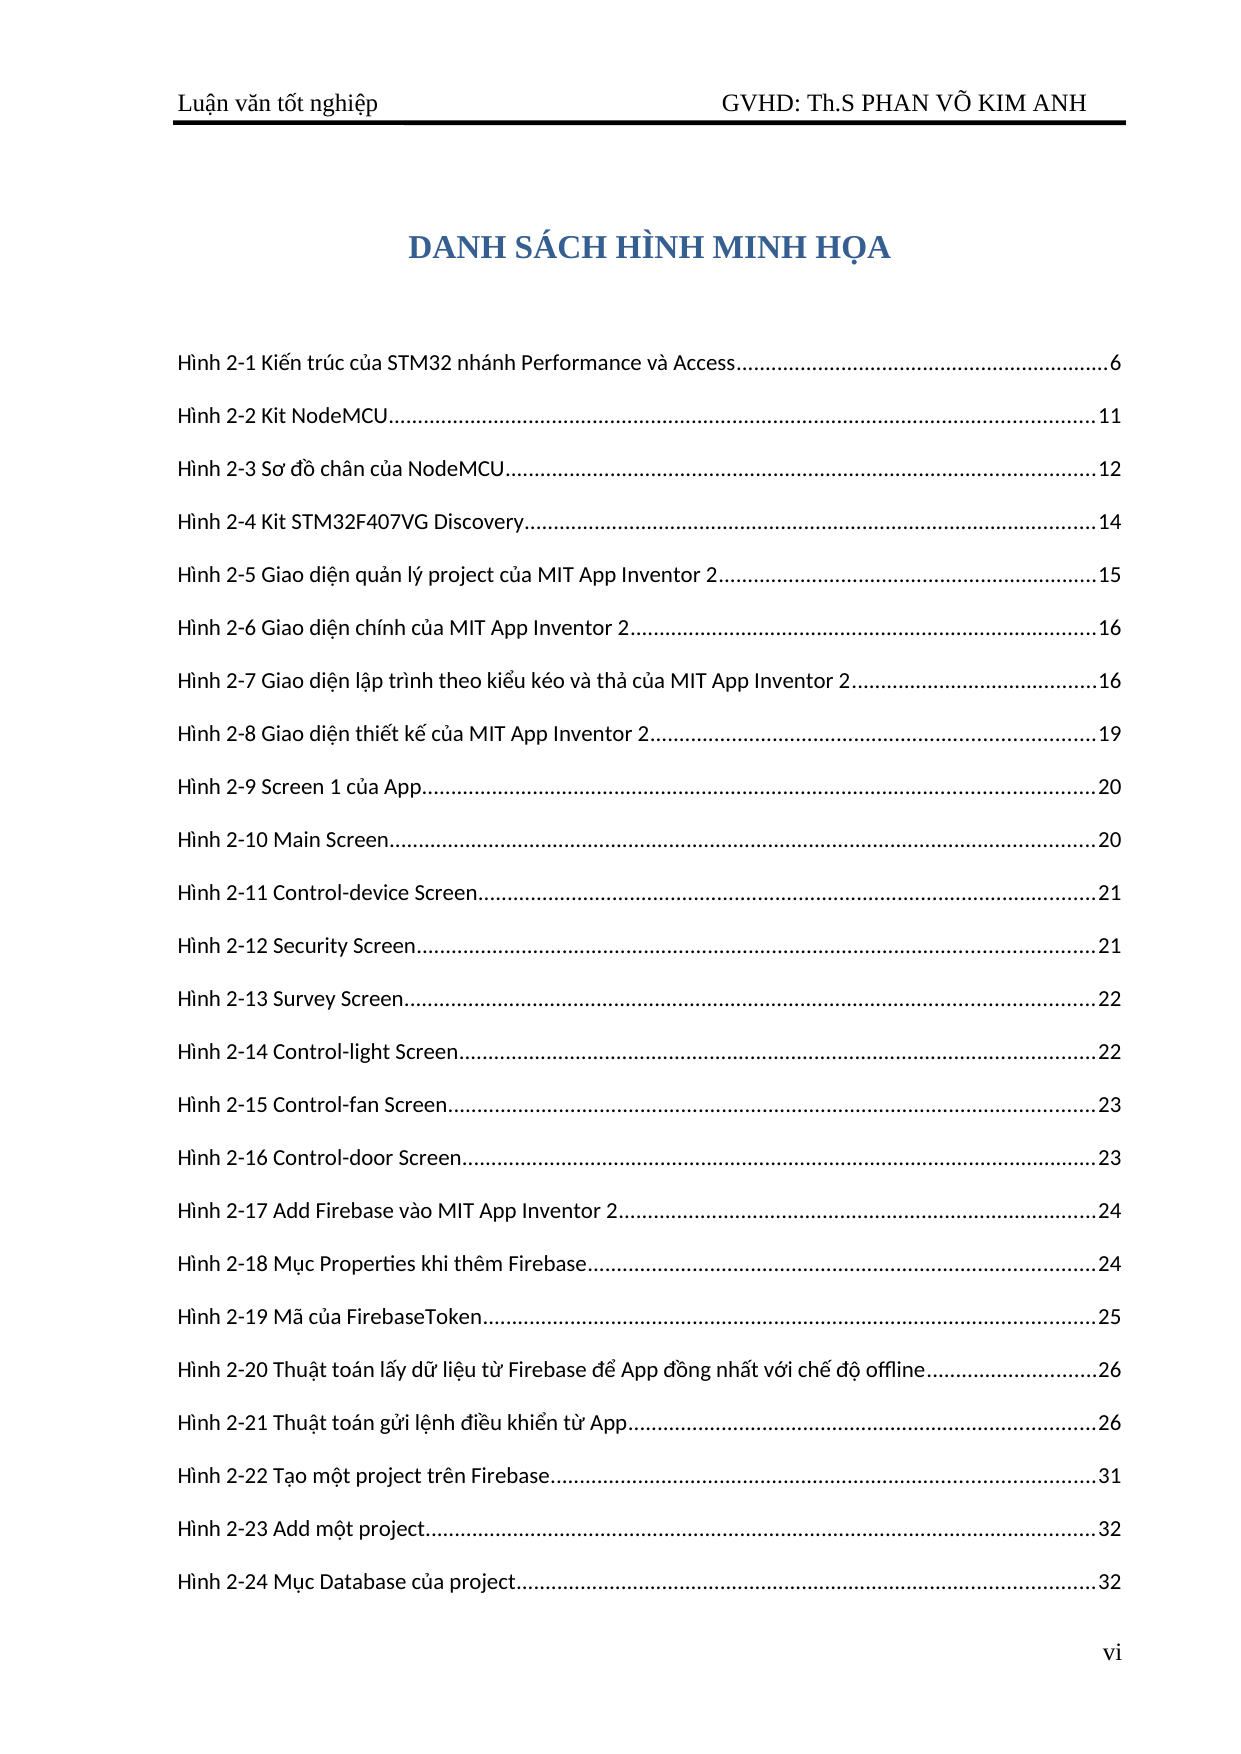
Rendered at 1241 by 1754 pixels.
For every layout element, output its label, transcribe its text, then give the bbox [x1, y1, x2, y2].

text Hình 2-24 Mục Database của project 32 [177, 1567, 1122, 1595]
text Hình 2-19 Mã của FirebaseToken 25 [177, 1302, 1122, 1330]
text Hình 2-23 Add một project 32 [177, 1514, 1122, 1542]
text Hình 2-7 Giao diện lập trình theo kiểu kéo và thả của MIT App Inventor 2 16 [177, 666, 1122, 694]
text Hình 2-18 Mục Properties khi thêm Firebase 24 [177, 1249, 1122, 1277]
text Hình 2-21 Thuật toán gửi lệnh điều khiển từ App 26 [177, 1408, 1122, 1436]
text Hình 2-5 Giao diện quản lý project của MIT App Inventor 2 15 [177, 560, 1122, 588]
text Hình 2-15 Control-fan Screen 23 [177, 1090, 1122, 1118]
text Hình 2-2 Kit NodeMCU 11 [177, 401, 1122, 429]
text Hình 2-11 Control-device Screen 21 [177, 878, 1122, 906]
text Hình 2-17 Add Firebase vào MIT App Inventor 2 24 [177, 1196, 1122, 1224]
text Hình 2-12 Security Screen 21 [177, 931, 1122, 959]
text Hình 2-4 Kit STM32F407VG Discovery 14 [177, 507, 1122, 535]
text Hình 2-14 Control-light Screen 22 [177, 1037, 1122, 1065]
text Hình 2-1 Kiến trúc của STM32 nhánh Performance và Access 6 [177, 348, 1122, 376]
text Hình 2-20 Thuật toán lấy dữ liệu từ Firebase để App đồng nhất với chế độ offline 26 [177, 1355, 1122, 1383]
text Hình 2-9 Screen 1 của App 20 [177, 772, 1122, 800]
text Hình 2-13 Survey Screen 22 [177, 984, 1122, 1012]
text Hình 2-22 Tạo một project trên Firebase 31 [177, 1461, 1122, 1489]
text Hình 2-10 Main Screen 20 [177, 825, 1122, 853]
subtitle DANH SÁCH HÌNH MINH HỌA [177, 227, 1122, 266]
text Hình 2-3 Sơ đồ chân của NodeMCU 12 [177, 454, 1122, 482]
text Hình 2-6 Giao diện chính của MIT App Inventor 2 16 [177, 613, 1122, 641]
text Hình 2-16 Control-door Screen 23 [177, 1143, 1122, 1171]
text Hình 2-8 Giao diện thiết kế của MIT App Inventor 2 19 [177, 719, 1122, 747]
